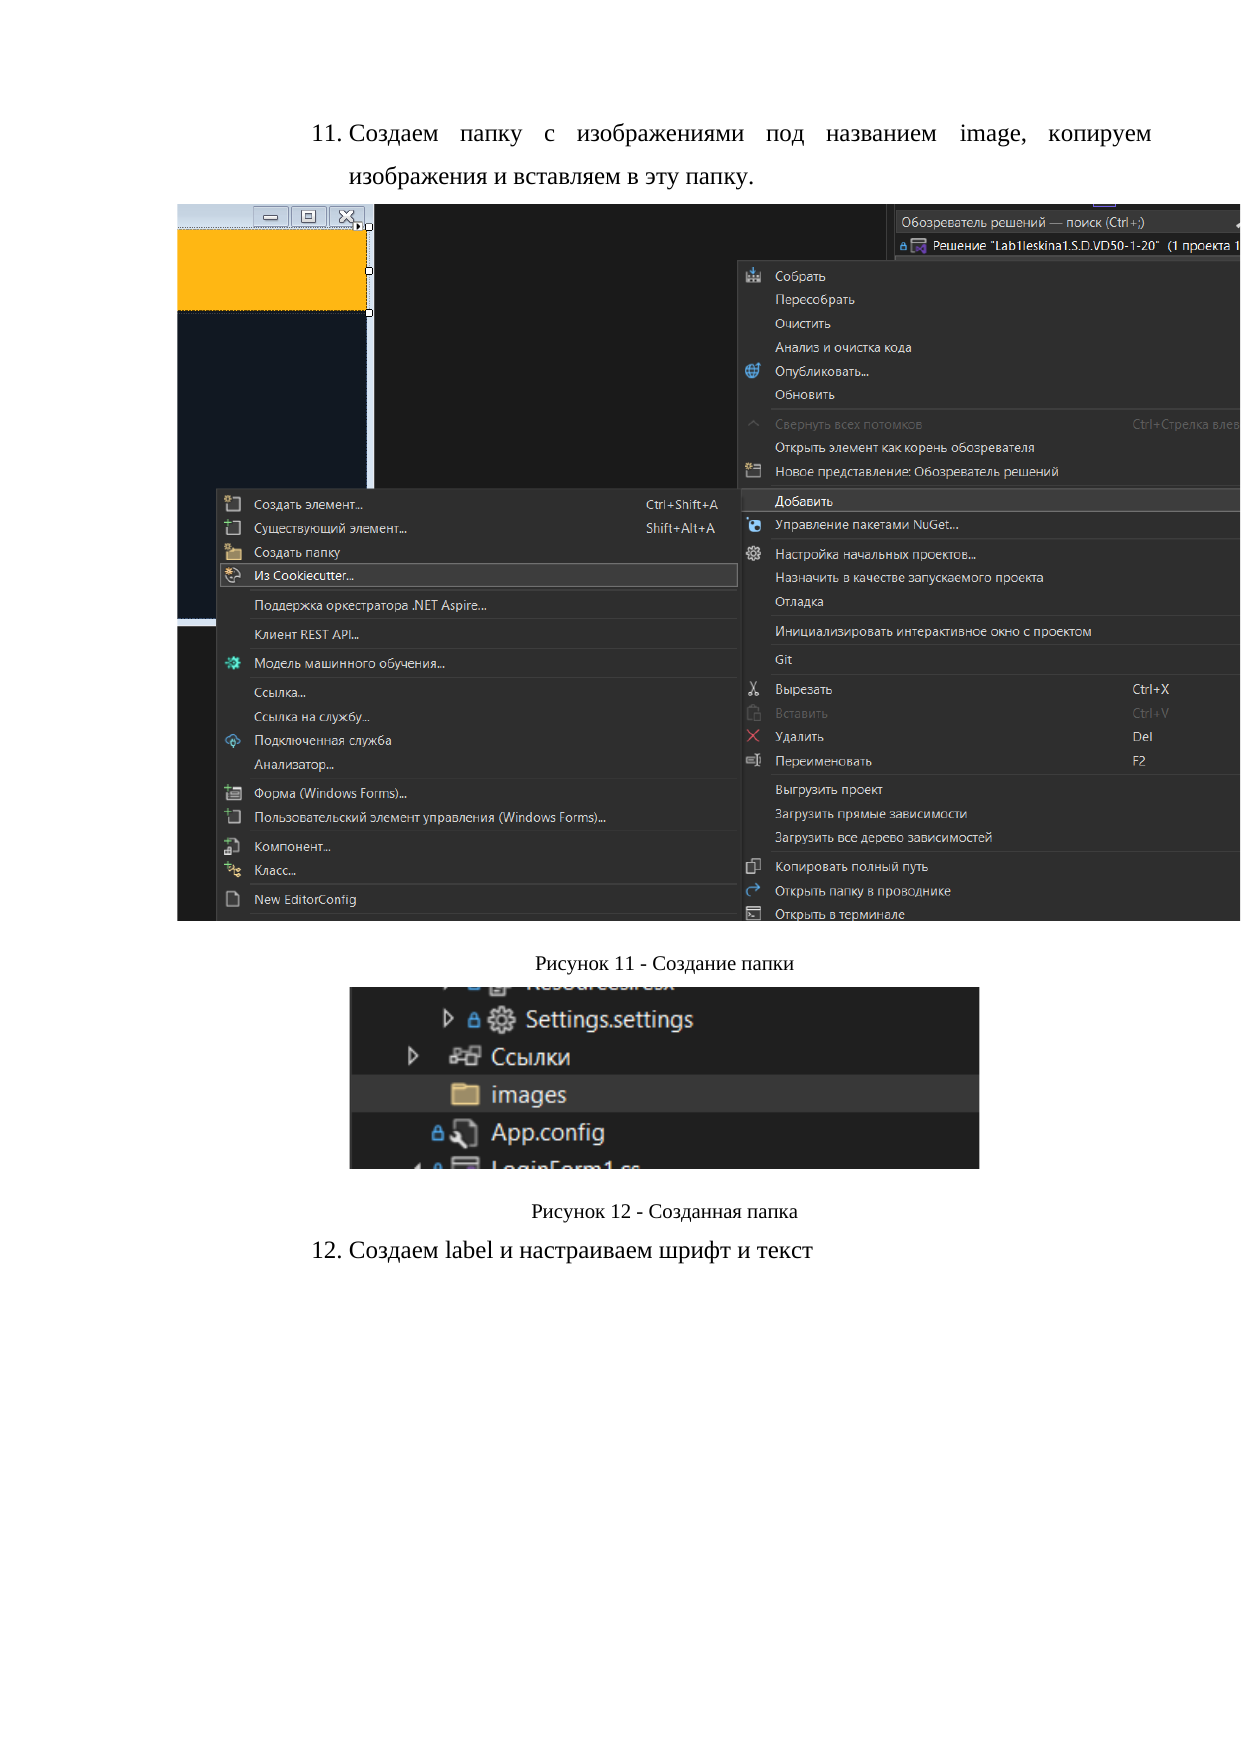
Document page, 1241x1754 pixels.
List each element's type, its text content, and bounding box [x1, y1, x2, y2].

list Создаем label и настраиваем шрифт и текст [311, 1235, 1152, 1264]
picture [177, 204, 1241, 921]
list Создаем папку с изображениями под названием image, копируем изображения и вставляем в эту папку. [311, 118, 1152, 190]
text Рисунок 11 - Создание папки [177, 951, 1152, 975]
text Рисунок 12 - Созданная папка [177, 1199, 1152, 1223]
picture [349, 987, 980, 1169]
